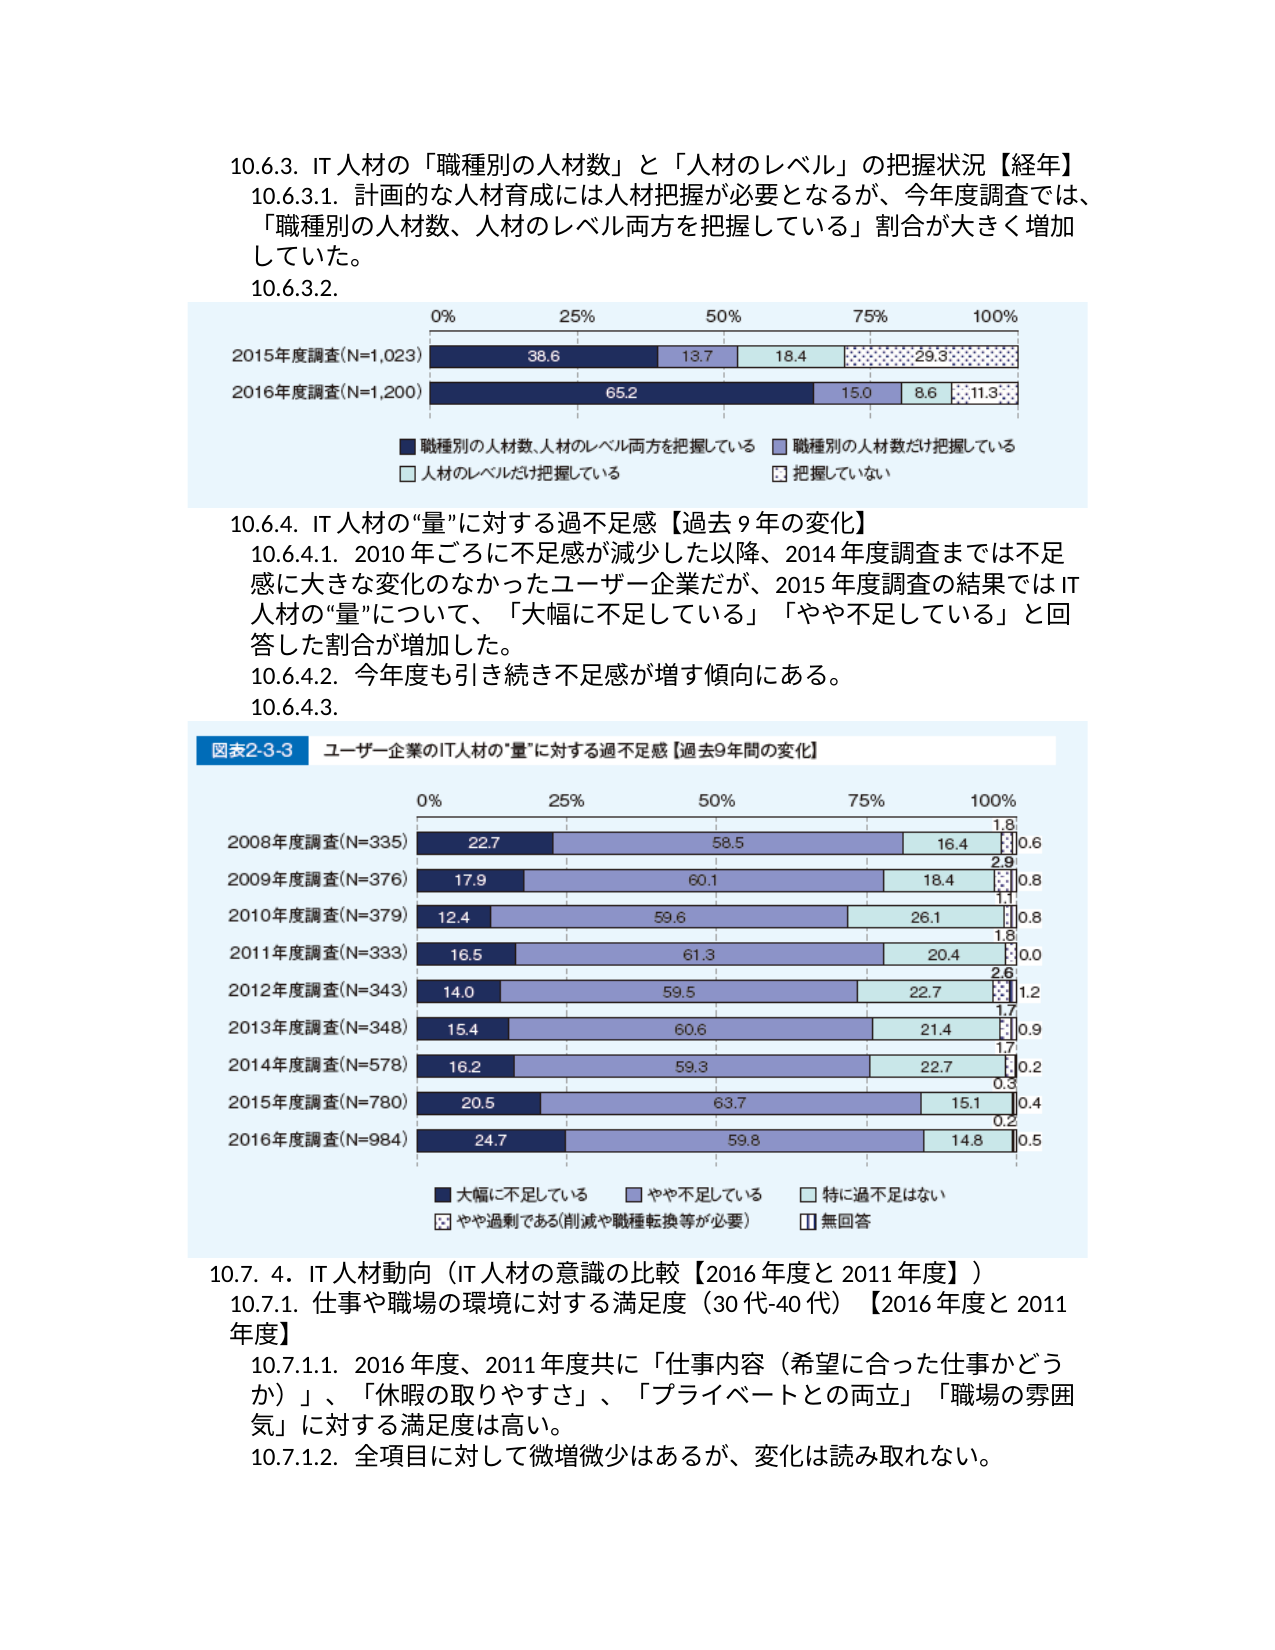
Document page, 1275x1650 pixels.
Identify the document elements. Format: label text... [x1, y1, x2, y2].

subtitle 仕事や職場の環境に対する満足度（30代-40代）【2016年度と2011年度】 [229, 1288, 1087, 1349]
subtitle IT人材の“量”に対する過不足感【過去9年の変化】 [229, 508, 1087, 538]
picture [187, 721, 1088, 1258]
subtitle 4．IT人材動向（IT人材の意識の比較【2016年度と2011年度】） [208, 1258, 1087, 1288]
subtitle 計画的な人材育成には人材把握が必要となるが、今年度調査では、「職種別の人材数、人材のレベル両方を把握している」割合が大きく増加していた。 [250, 181, 1087, 272]
subtitle 2010年ごろに不足感が減少した以降、2014年度調査までは不足感に大きな変化のなかったユーザー企業だが、2015年度調査の結果ではIT人材の“量”について、「大幅に不足している」「やや不足している」と回答した割合が増加した。 [250, 538, 1087, 660]
subtitle IT人材の「職種別の人材数」と「人材のレベル」の把握状況【経年】 [229, 150, 1087, 181]
picture [187, 302, 1088, 508]
subtitle 2016年度、2011年度共に「仕事内容（希望に合った仕事かどうか）」、「休暇の取りやすさ」、「プライベートとの両立」「職場の雰囲気」に対する満足度は高い。 [250, 1349, 1087, 1441]
subtitle 全項目に対して微増微少はあるが、変化は読み取れない。 [250, 1441, 1087, 1472]
subtitle 今年度も引き続き不足感が増す傾向にある。 [250, 660, 1087, 691]
